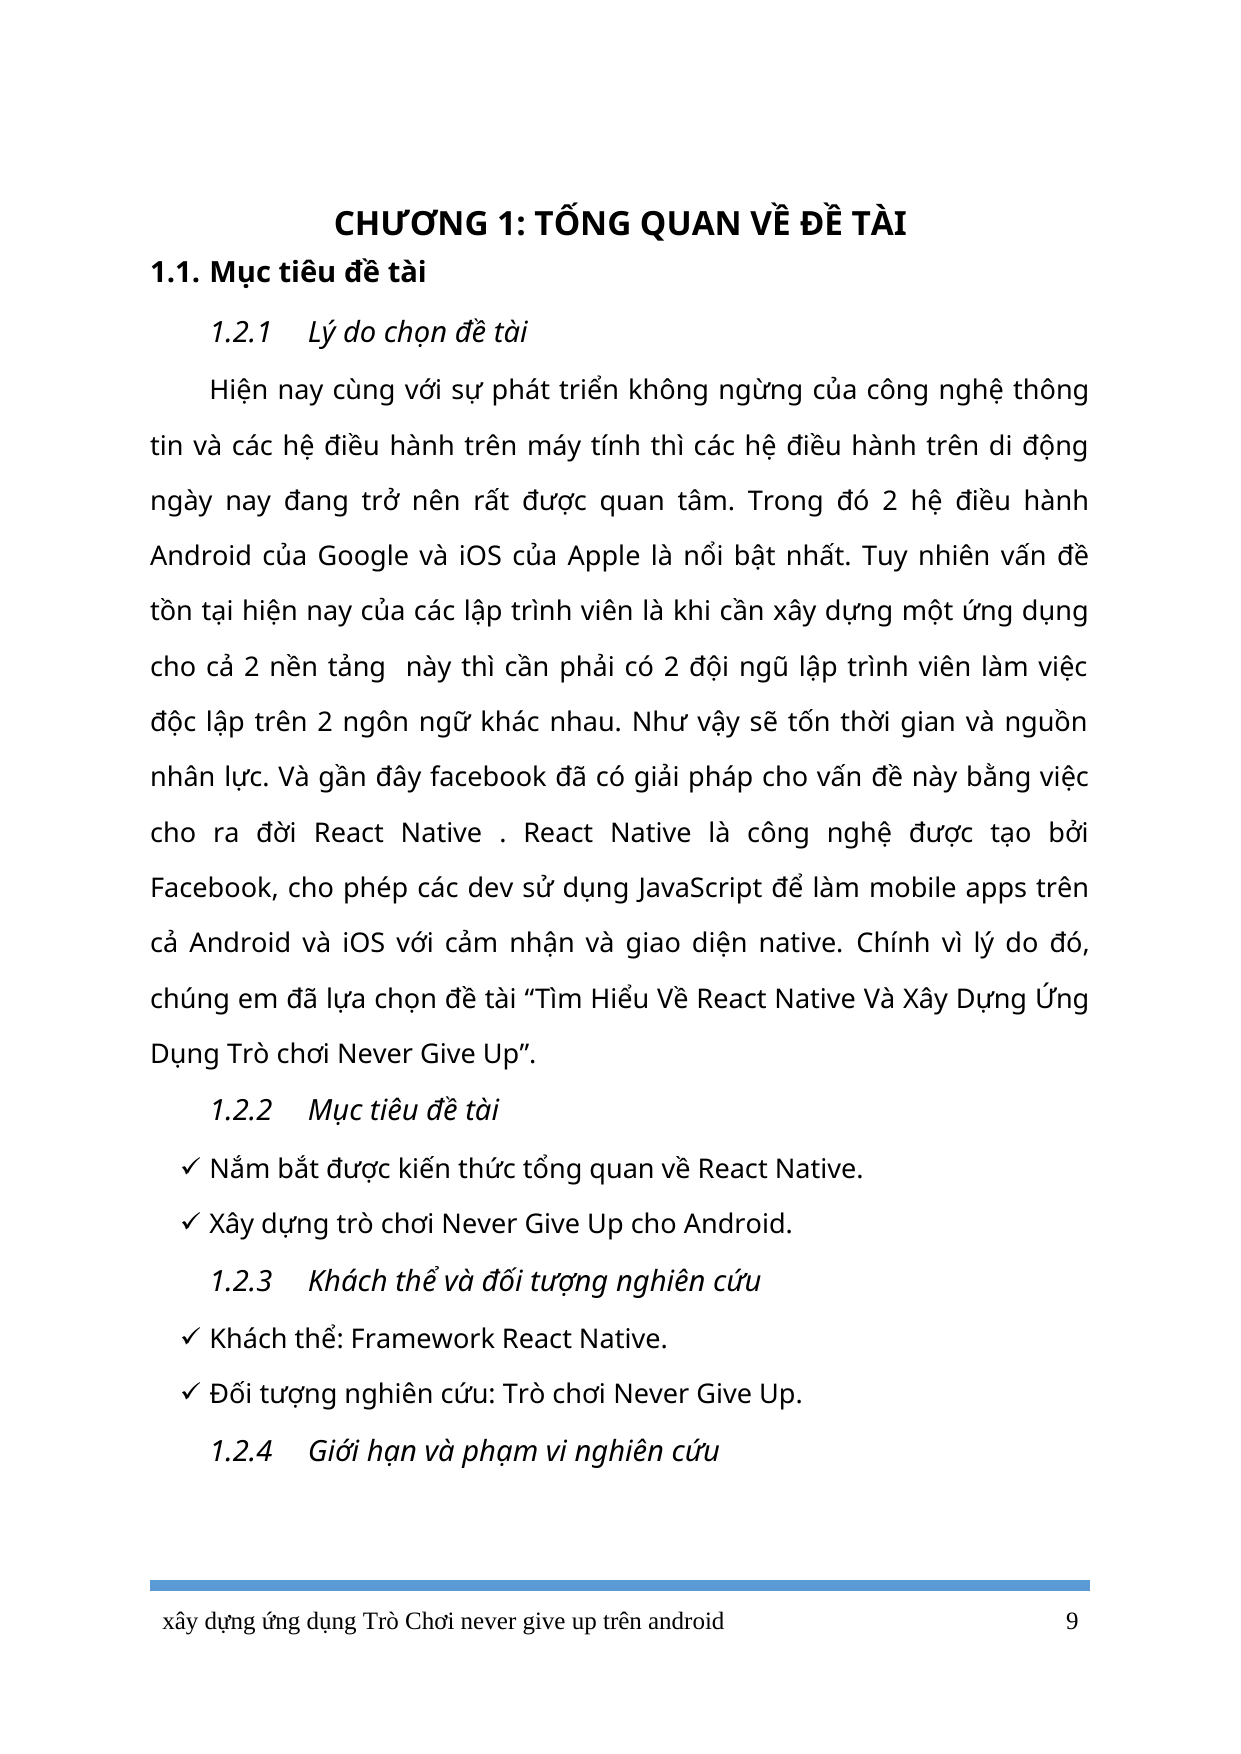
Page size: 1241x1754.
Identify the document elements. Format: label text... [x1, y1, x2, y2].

list Khách thể và đối tượng nghiên cứu [209, 1260, 1090, 1299]
list Xây dựng trò chơi Never Give Up cho Android. [179, 1204, 1090, 1241]
list Đối tượng nghiên cứu: Trò chơi Never Give Up. [179, 1374, 1090, 1411]
subtitle CHƯƠNG 1: TỐNG QUAN VỀ ĐỀ TÀI [150, 200, 1090, 245]
list Nắm bắt được kiến thức tổng quan về React Native. [179, 1149, 1090, 1186]
list Mục tiêu đề tài [209, 1090, 1090, 1129]
list Hiện nay cùng với sự phát triển không ngừng của công nghệ thông tin và các hệ điều hành trên máy tính thì các hệ điều hành trên di động ngày nay đang trở nên rất được quan tâm. Trong đó 2 hệ điều hành Android của Google và iOS của Apple là nổi bật nhất. Tuy nhiên vấn đề tồn tại hiện nay của các lập trình viên là khi cần xây dựng một ứng dụng cho cả 2 nền tảng này thì cần phải có 2 đội ngũ lập trình viên làm việc độc lập trên 2 ngôn ngữ khác nhau. Như vậy sẽ tốn thời gian và nguồn nhân lực. Và gần đây facebook đã có giải pháp cho vấn đề này bằng việc cho ra đời React Native . React Native là công nghệ được tạo bởi Facebook, cho phép các dev sử dụng JavaScript để làm mobile apps trên cả Android và iOS với cảm nhận và giao diện native. Chính vì lý do đó, chúng em đã lựa chọn đề tài “Tìm Hiểu Về React Native Và Xây Dựng Ứng Dụng Trò chơi Never Give Up”. [150, 905, 1090, 1071]
list Giới hạn và phạm vi nghiên cứu [209, 1430, 1090, 1469]
list Lý do chọn đề tài [209, 311, 1090, 351]
list Hiện nay cùng với sự phát triển không ngừng của công nghệ thông tin và các hệ điều hành trên máy tính thì các hệ điều hành trên di động ngày nay đang trở nên rất được quan tâm. Trong đó 2 hệ điều hành Android của Google và iOS của Apple là nổi bật nhất. Tuy nhiên vấn đề tồn tại hiện nay của các lập trình viên là khi cần xây dựng một ứng dụng cho cả 2 nền tảng này thì cần phải có 2 đội ngũ lập trình viên làm việc độc lập trên 2 ngôn ngữ khác nhau. Như vậy sẽ tốn thời gian và nguồn nhân lực. Và gần đây facebook đã có giải pháp cho vấn đề này bằng việc cho ra đời React Native . React Native là công nghệ được tạo bởi Facebook, cho phép các dev sử dụng JavaScript để làm mobile apps trên cả Android và iOS với cảm nhận và giao diện native. Chính vì lý do đó, chúng em đã lựa chọn đề tài “Tìm Hiểu Về React Native Và Xây Dựng Ứng Dụng Trò chơi Never Give Up”. [150, 371, 1090, 869]
list Mục tiêu đề tài [150, 252, 1090, 291]
list Khách thể: Framework React Native. [179, 1319, 1090, 1356]
